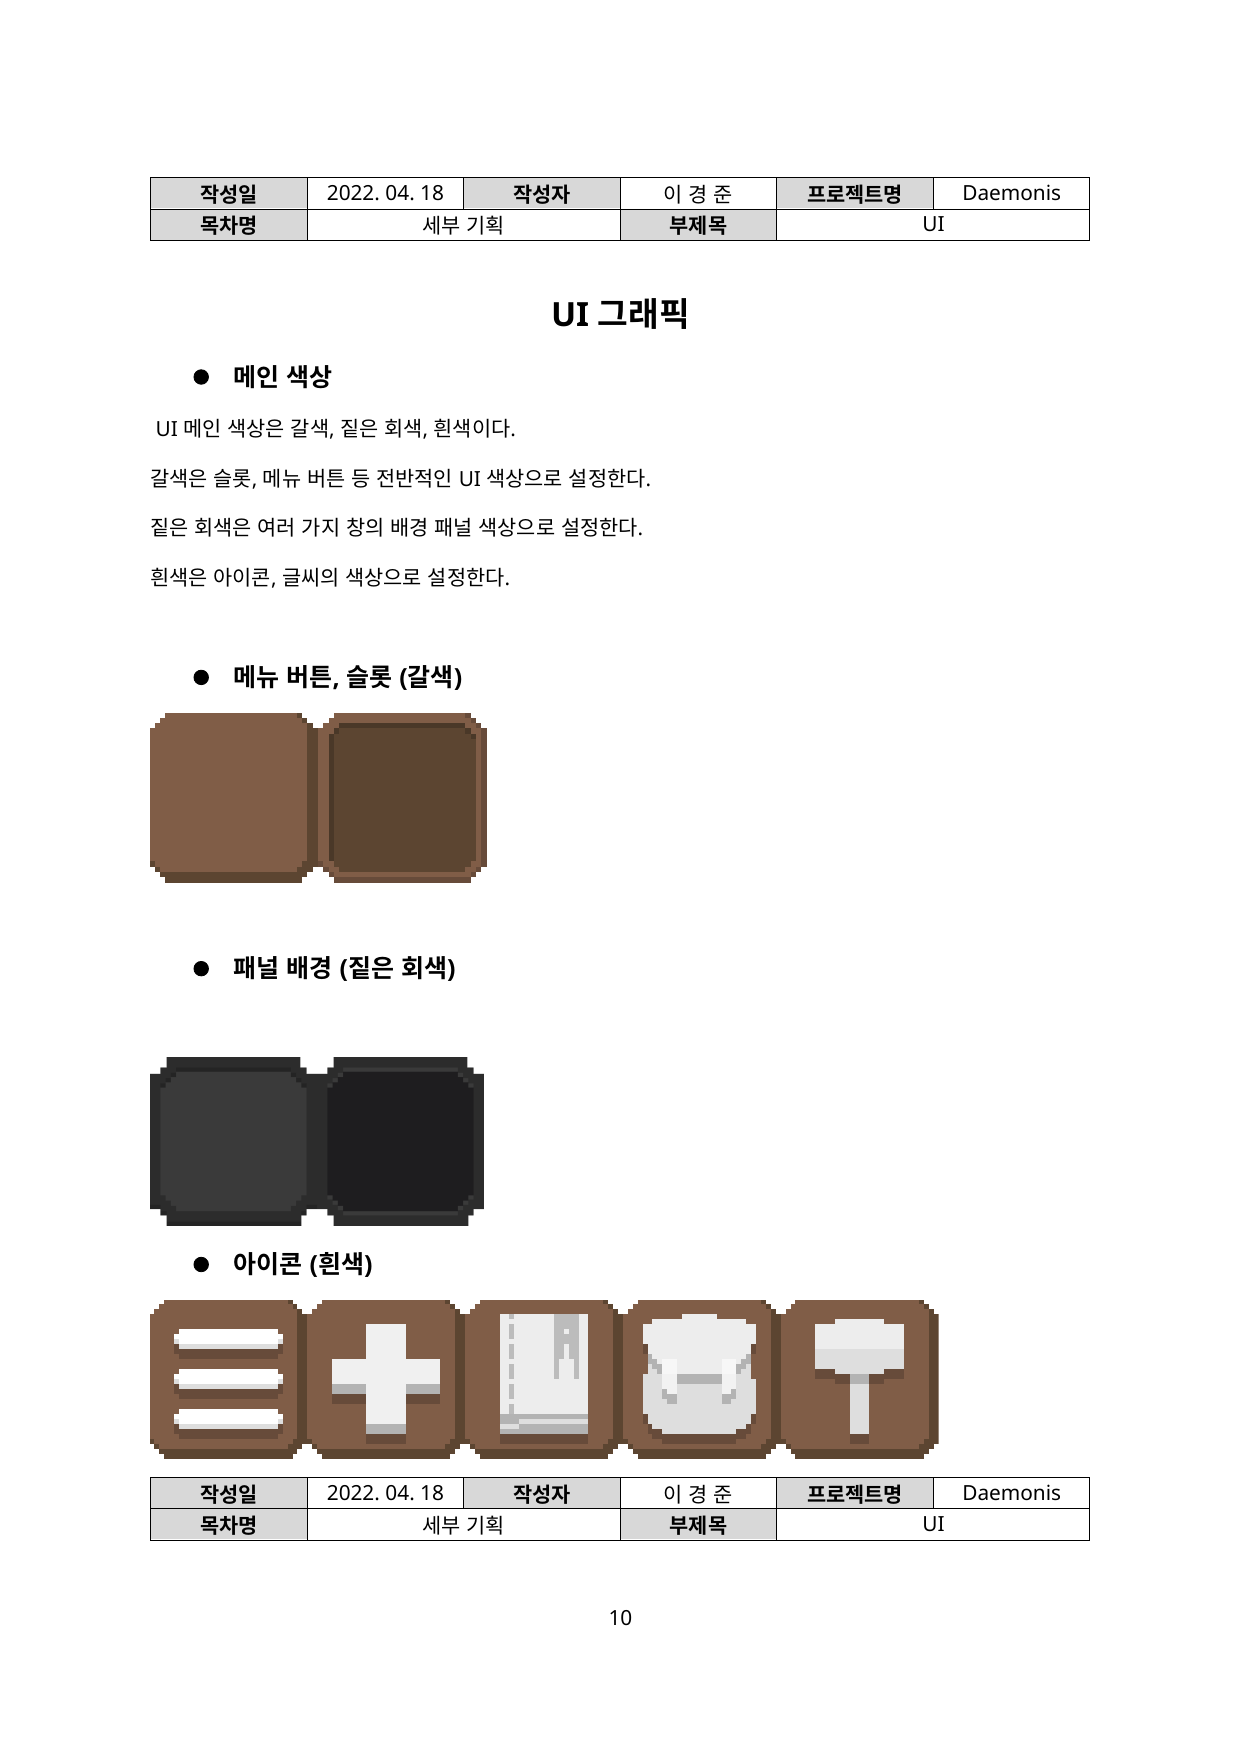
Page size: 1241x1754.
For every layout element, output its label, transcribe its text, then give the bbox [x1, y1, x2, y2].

table_cell 세부 기획 [308, 1509, 620, 1539]
table_header 2022. 04. 18 [308, 178, 463, 208]
table_header 작성일 [151, 178, 307, 208]
table_cell 세부 기획 [308, 210, 620, 240]
text 갈색은 슬롯, 메뉴 버튼 등 전반적인 UI 색상으로 설정한다. [150, 462, 1090, 492]
list 메인 색상 [192, 357, 1090, 393]
table_header Daemonis [934, 1478, 1089, 1508]
text UI 메인 색상은 갈색, 짙은 회색, 흰색이다. [150, 413, 1090, 443]
table_header 작성자 [464, 1478, 620, 1508]
table_cell 부제목 [621, 210, 776, 240]
table_header 프로젝트명 [777, 178, 933, 208]
table_cell 목차명 [151, 1509, 307, 1539]
table_header Daemonis [934, 178, 1089, 208]
picture [150, 713, 487, 883]
picture [150, 1057, 484, 1226]
table_cell UI [777, 210, 1089, 240]
table_header 작성자 [464, 178, 620, 208]
table_header 프로젝트명 [777, 1478, 933, 1508]
table_cell UI [777, 1509, 1089, 1539]
table_header 이 경 준 [621, 1478, 776, 1508]
list 패널 배경 (짙은 회색) [192, 949, 1090, 985]
list 메뉴 버튼, 슬롯 (갈색) [192, 657, 1090, 694]
table_cell 부제목 [621, 1509, 776, 1539]
table_cell 목차명 [151, 210, 307, 240]
text 흰색은 아이콘, 글씨의 색상으로 설정한다. [150, 561, 1090, 591]
text 짙은 회색은 여러 가지 창의 배경 패널 색상으로 설정한다. [150, 511, 1090, 542]
table_header 2022. 04. 18 [308, 1478, 463, 1508]
table_header 이 경 준 [621, 178, 776, 208]
table_header 작성일 [151, 1478, 307, 1508]
list 아이콘 (흰색) [192, 1244, 1090, 1281]
picture [150, 1300, 939, 1459]
text UI 그래픽 [150, 288, 1090, 336]
